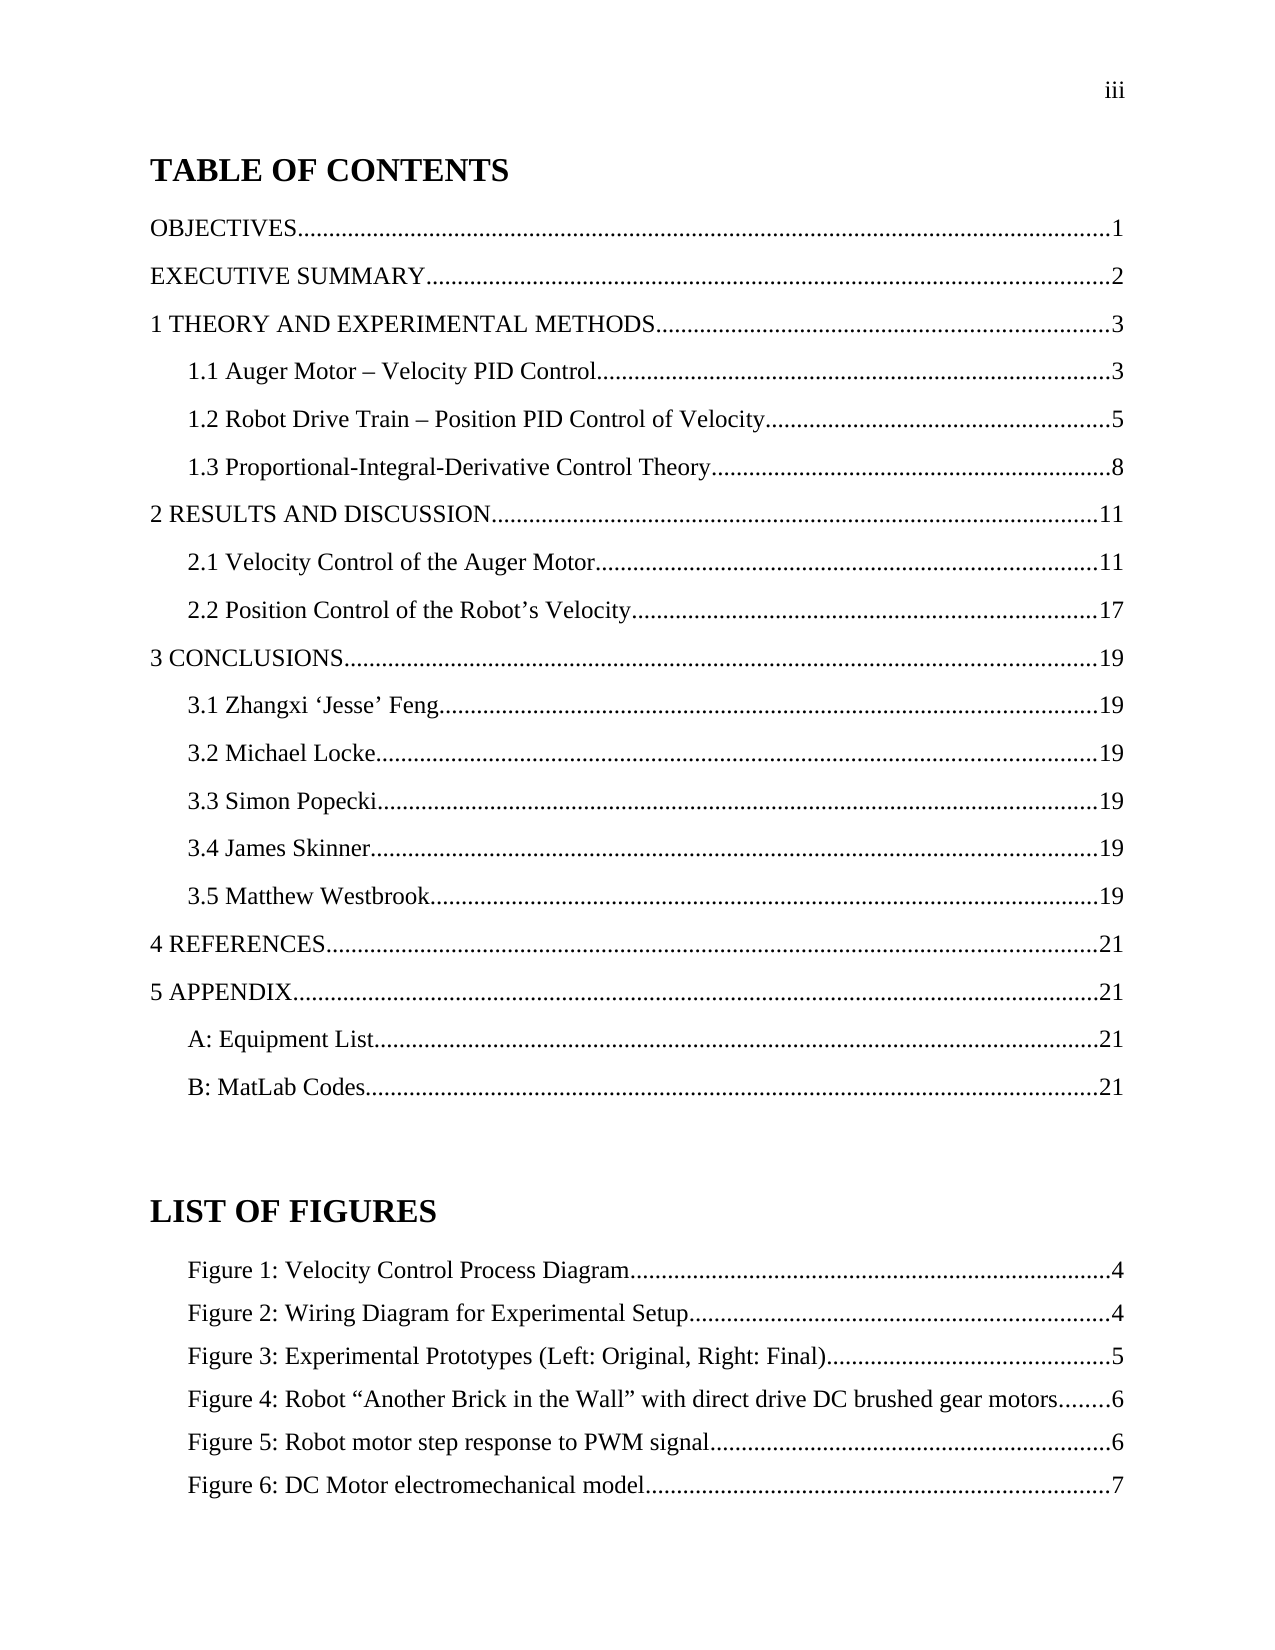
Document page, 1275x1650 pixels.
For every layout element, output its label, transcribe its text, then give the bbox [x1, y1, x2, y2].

text Figure 6: DC Motor electromechanical model 7 [150, 1471, 1125, 1499]
text Figure 1: Velocity Control Process Diagram 4 [150, 1255, 1125, 1284]
subtitle LIST OF FIGURES [150, 1192, 1125, 1230]
text Figure 2: Wiring Diagram for Experimental Setup 4 [150, 1298, 1125, 1327]
text Figure 4: Robot “Another Brick in the Wall” with direct drive DC brushed gear motors 6 [150, 1384, 1125, 1413]
text Figure 5: Robot motor step response to PWM signal 6 [150, 1427, 1125, 1456]
text Figure 3: Experimental Prototypes (Left: Original, Right: Final) 5 [150, 1341, 1125, 1370]
